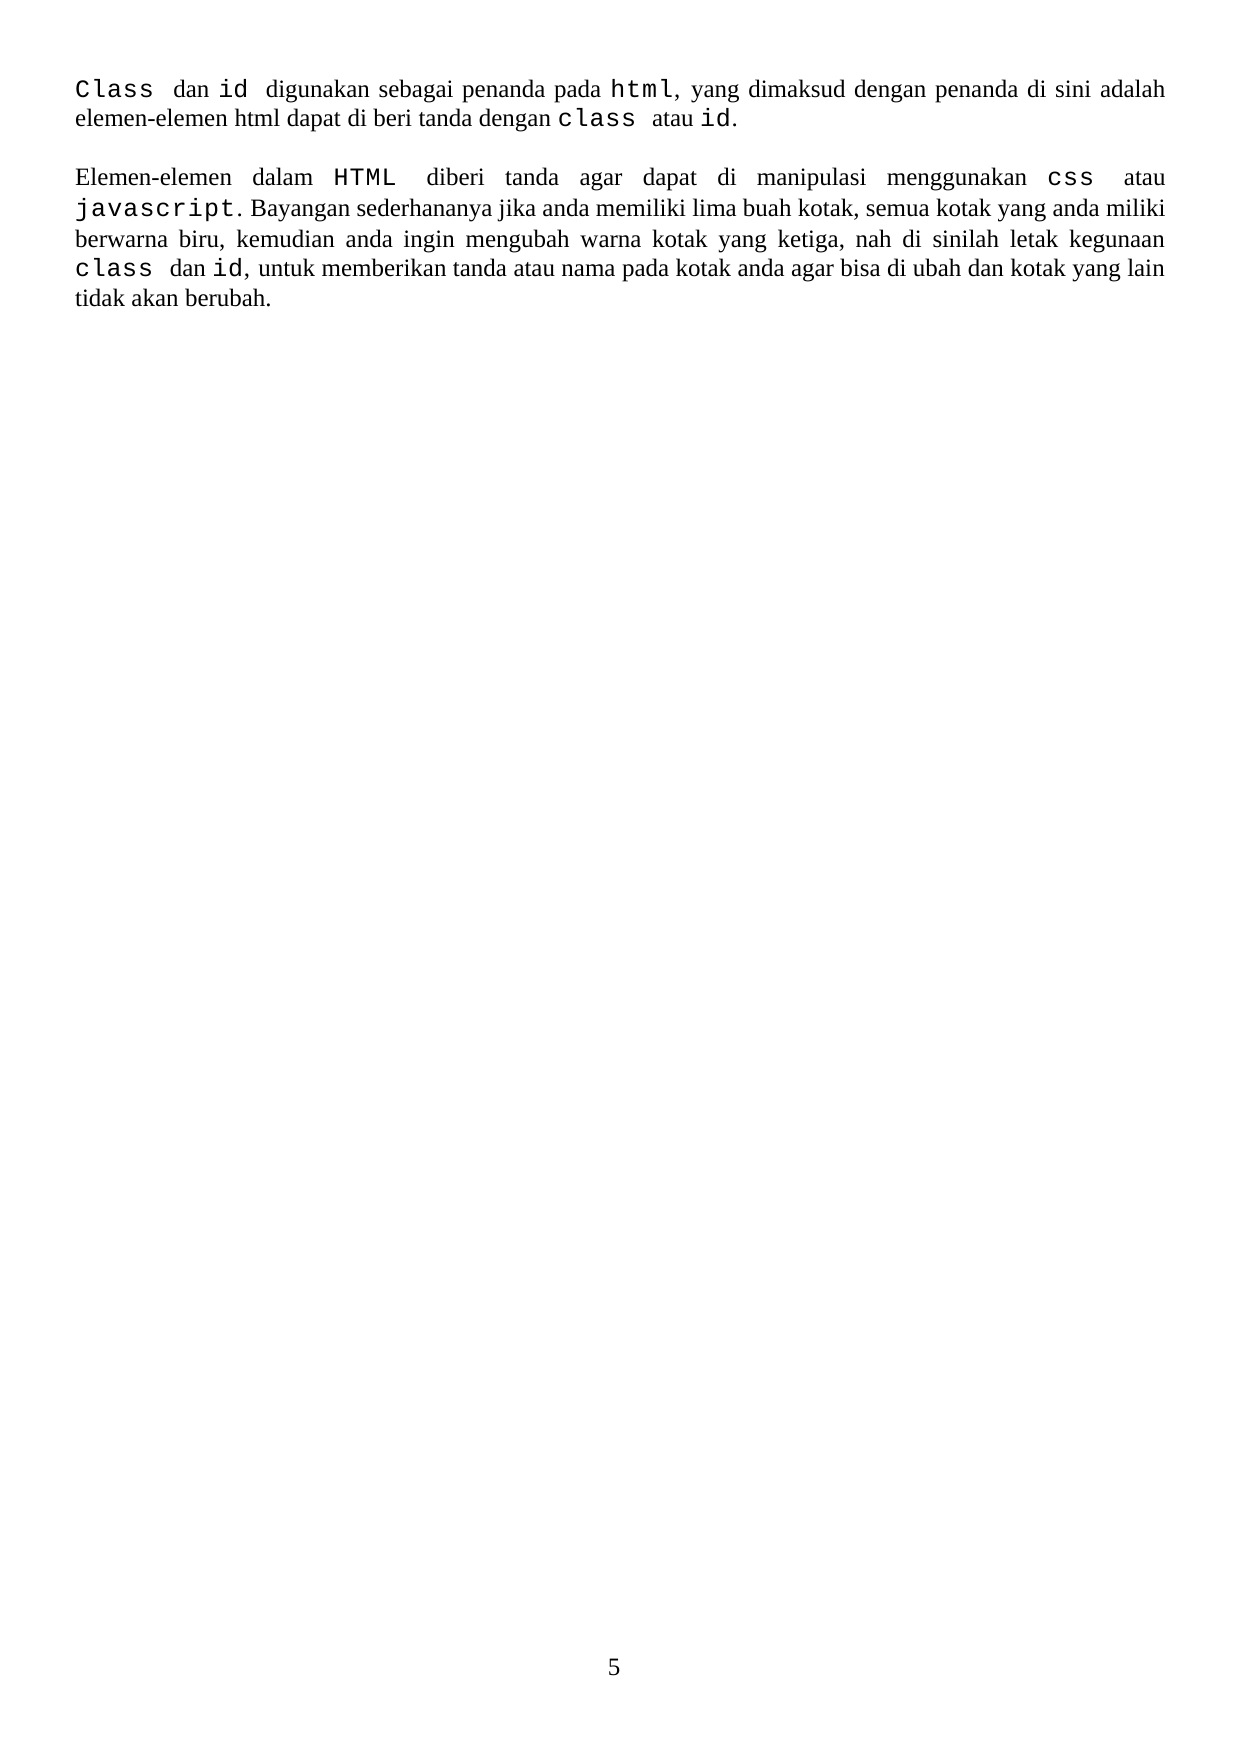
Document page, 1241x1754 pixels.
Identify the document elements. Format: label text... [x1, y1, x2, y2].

text Class dan id digunakan sebagai penanda pada html, yang dimaksud dengan penanda di sini adalah elemen-elemen html dapat di beri tanda dengan class atau id. [75, 73, 1166, 133]
text Elemen-elemen dalam HTML diberi tanda agar dapat di manipulasi menggunakan css atau javascript. Bayangan sederhananya jika anda memiliki lima buah kotak, semua kotak yang anda miliki berwarna biru, kemudian anda ingin mengubah warna kotak yang ketiga, nah di sinilah letak kegunaan class dan id, untuk memberikan tanda atau nama pada kotak anda agar bisa di ubah dan kotak yang lain tidak akan berubah. [75, 162, 1166, 312]
